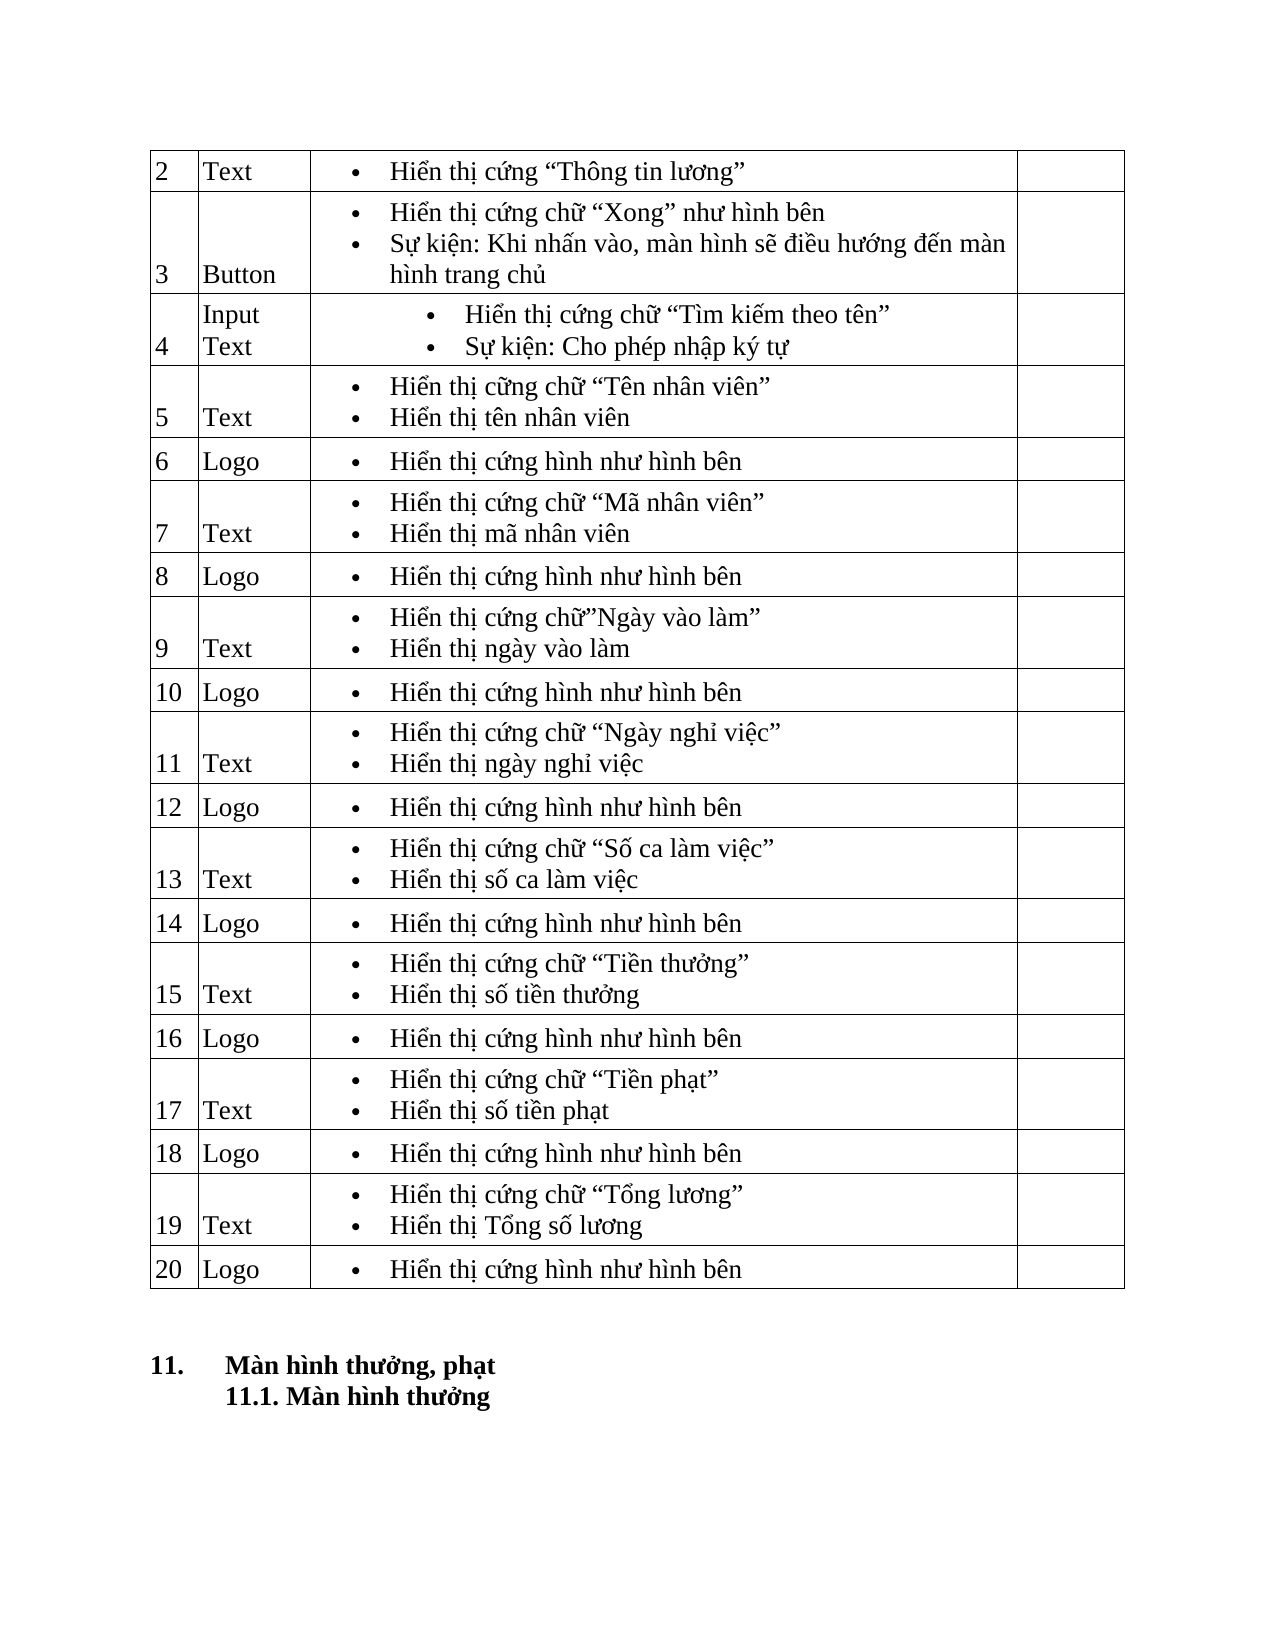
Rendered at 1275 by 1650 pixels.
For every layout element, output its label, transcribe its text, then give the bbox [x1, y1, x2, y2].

table_cell Logo [199, 669, 310, 711]
table_cell 12 [151, 784, 198, 827]
table_cell [1018, 784, 1124, 827]
table_cell [1018, 828, 1124, 898]
table_cell Logo [199, 1015, 310, 1057]
table_cell [1018, 669, 1124, 711]
table_cell 5 [151, 366, 198, 437]
table_cell Text [199, 481, 310, 552]
table_cell Logo [199, 784, 310, 827]
table_cell Text [199, 151, 310, 191]
table_cell 14 [151, 899, 198, 942]
table_cell Text [199, 366, 310, 437]
table_cell [1018, 1246, 1124, 1288]
table_cell 2 [151, 151, 198, 191]
table_cell Hiển thị cứng chữ”Ngày vào làm” Hiển thị ngày vào làm [311, 597, 1017, 667]
table_cell Hiển thị cứng hình như hình bên [311, 784, 1017, 827]
table_cell Hiển thị cứng hình như hình bên [311, 438, 1017, 480]
table_cell [1018, 943, 1124, 1014]
table_cell Logo [199, 899, 310, 942]
table_cell Hiển thị cứng chữ “Mã nhân viên” Hiển thị mã nhân viên [311, 481, 1017, 552]
table_cell 20 [151, 1246, 198, 1288]
table_cell 13 [151, 828, 198, 898]
table_cell Text [199, 828, 310, 898]
table_cell [1018, 366, 1124, 437]
table_cell Hiển thị cứng hình như hình bên [311, 553, 1017, 596]
table_cell [1018, 553, 1124, 596]
table_cell [1018, 712, 1124, 783]
table_cell Text [199, 597, 310, 667]
table_cell 9 [151, 597, 198, 667]
table_cell Hiển thị cứng “Thông tin lương” [311, 151, 1017, 191]
table_cell Text [199, 943, 310, 1014]
table_cell [1018, 192, 1124, 293]
table_cell 6 [151, 438, 198, 480]
table_cell Logo [199, 1130, 310, 1173]
table_cell 15 [151, 943, 198, 1014]
table_cell 19 [151, 1174, 198, 1244]
table_cell [1018, 899, 1124, 942]
table_cell Hiển thị cứng chữ “Tổng lương” Hiển thị Tổng số lương [311, 1174, 1017, 1244]
table_cell [1018, 151, 1124, 191]
table_cell [1018, 438, 1124, 480]
table_cell Button [199, 192, 310, 293]
table_cell Hiển thị cứng chữ “Tiền phạt” Hiển thị số tiền phạt [311, 1059, 1017, 1129]
table_cell [1018, 481, 1124, 552]
table_cell Text [199, 1059, 310, 1129]
table_cell Input Text [199, 294, 310, 365]
table_cell [1018, 1015, 1124, 1057]
table_cell Hiển thị cứng chữ “Xong” như hình bên Sự kiện: Khi nhấn vào, màn hình sẽ điều hướng đến màn hình trang chủ [311, 192, 1017, 293]
table_cell Logo [199, 553, 310, 596]
table_cell Hiển thị cứng hình như hình bên [311, 899, 1017, 942]
table_cell Hiển thị cứng chữ “Số ca làm việc” Hiển thị số ca làm việc [311, 828, 1017, 898]
table_cell 3 [151, 192, 198, 293]
table_cell 7 [151, 481, 198, 552]
list Màn hình thưởng, phạt [150, 1349, 1125, 1380]
table_cell Hiển thị cứng chữ “Ngày nghỉ việc” Hiển thị ngày nghỉ việc [311, 712, 1017, 783]
table_cell 8 [151, 553, 198, 596]
table_cell Text [199, 712, 310, 783]
table_cell Hiển thị cứng hình như hình bên [311, 1246, 1017, 1288]
table_cell 4 [151, 294, 198, 365]
table_cell Text [199, 1174, 310, 1244]
table_cell [1018, 1130, 1124, 1173]
table_cell [1018, 294, 1124, 365]
table_cell Hiển thị cứng hình như hình bên [311, 669, 1017, 711]
table_cell Logo [199, 1246, 310, 1288]
table_cell 16 [151, 1015, 198, 1057]
table_cell [1018, 1174, 1124, 1244]
table_cell Hiển thị cứng hình như hình bên [311, 1130, 1017, 1173]
table_cell [1018, 597, 1124, 667]
text 11.1. Màn hình thưởng [225, 1380, 1125, 1412]
table_cell 10 [151, 669, 198, 711]
table_cell [1018, 1059, 1124, 1129]
table_cell Hiển thị cứng hình như hình bên [311, 1015, 1017, 1057]
table_cell 17 [151, 1059, 198, 1129]
table_cell Hiển thị cững chữ “Tên nhân viên” Hiển thị tên nhân viên [311, 366, 1017, 437]
table_cell 18 [151, 1130, 198, 1173]
table_cell Hiển thị cứng chữ “Tìm kiếm theo tên” Sự kiện: Cho phép nhập ký tự [311, 294, 1017, 365]
table_cell Logo [199, 438, 310, 480]
table_cell Hiển thị cứng chữ “Tiền thưởng” Hiển thị số tiền thưởng [311, 943, 1017, 1014]
table_cell 11 [151, 712, 198, 783]
